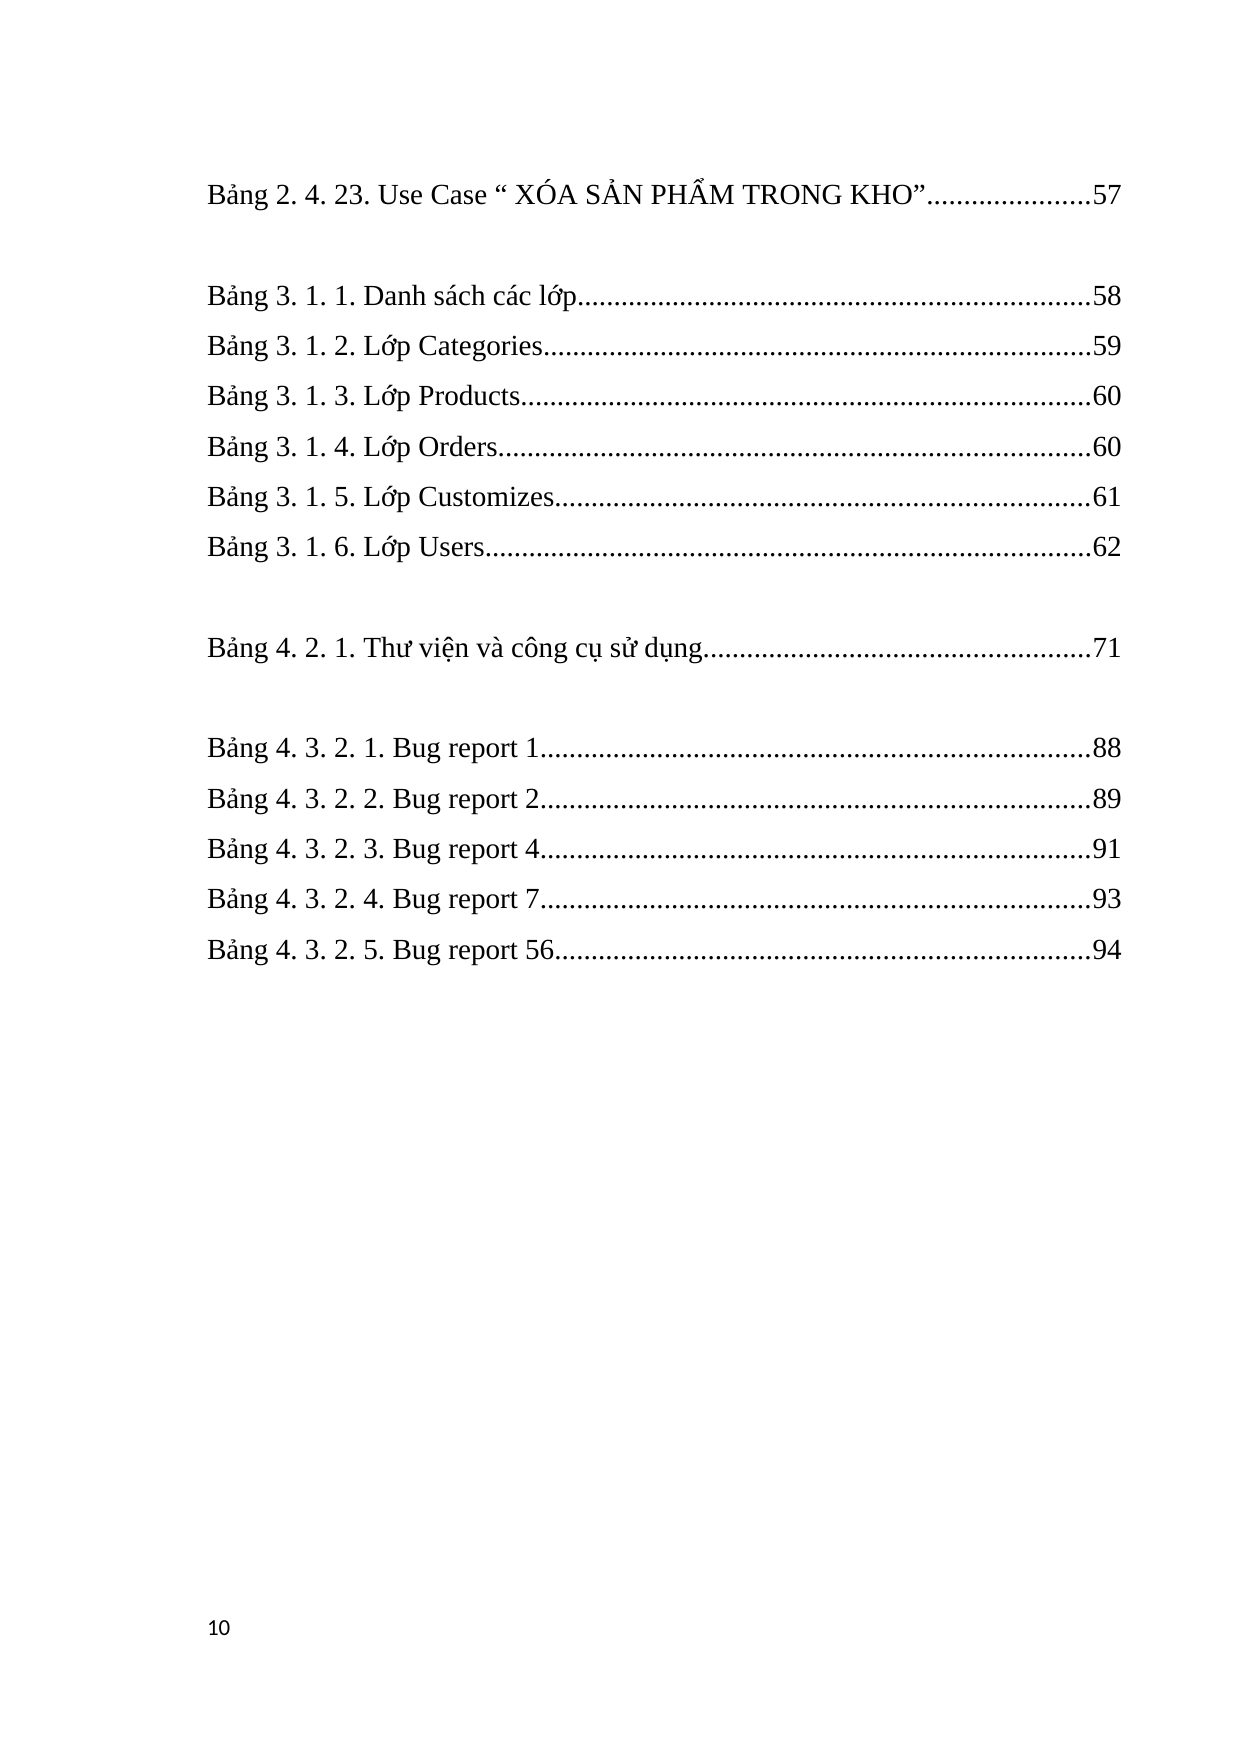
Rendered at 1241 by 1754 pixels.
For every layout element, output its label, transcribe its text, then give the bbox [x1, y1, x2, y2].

text Bảng 4. 2. 1. Thư viện và công cụ sử dụng 71 [207, 630, 1122, 663]
text Bảng 3. 1. 3. Lớp Products 60 [207, 378, 1122, 412]
text Bảng 4. 3. 2. 1. Bug report 1 88 [207, 731, 1122, 764]
text Bảng 2. 4. 23. Use Case “ XÓA SẢN PHẨM TRONG KHO” 57 [207, 177, 1122, 211]
text Bảng 3. 1. 2. Lớp Categories 59 [207, 328, 1122, 362]
text Bảng 3. 1. 6. Lớp Users 62 [207, 529, 1122, 563]
text Bảng 4. 3. 2. 5. Bug report 56 94 [207, 932, 1122, 965]
text Bảng 3. 1. 5. Lớp Customizes 61 [207, 479, 1122, 513]
text Bảng 3. 1. 1. Danh sách các lớp 58 [207, 278, 1122, 311]
text Bảng 4. 3. 2. 2. Bug report 2 89 [207, 781, 1122, 814]
text Bảng 4. 3. 2. 3. Bug report 4 91 [207, 831, 1122, 865]
text Bảng 4. 3. 2. 4. Bug report 7 93 [207, 882, 1122, 915]
text Bảng 3. 1. 4. Lớp Orders 60 [207, 429, 1122, 462]
